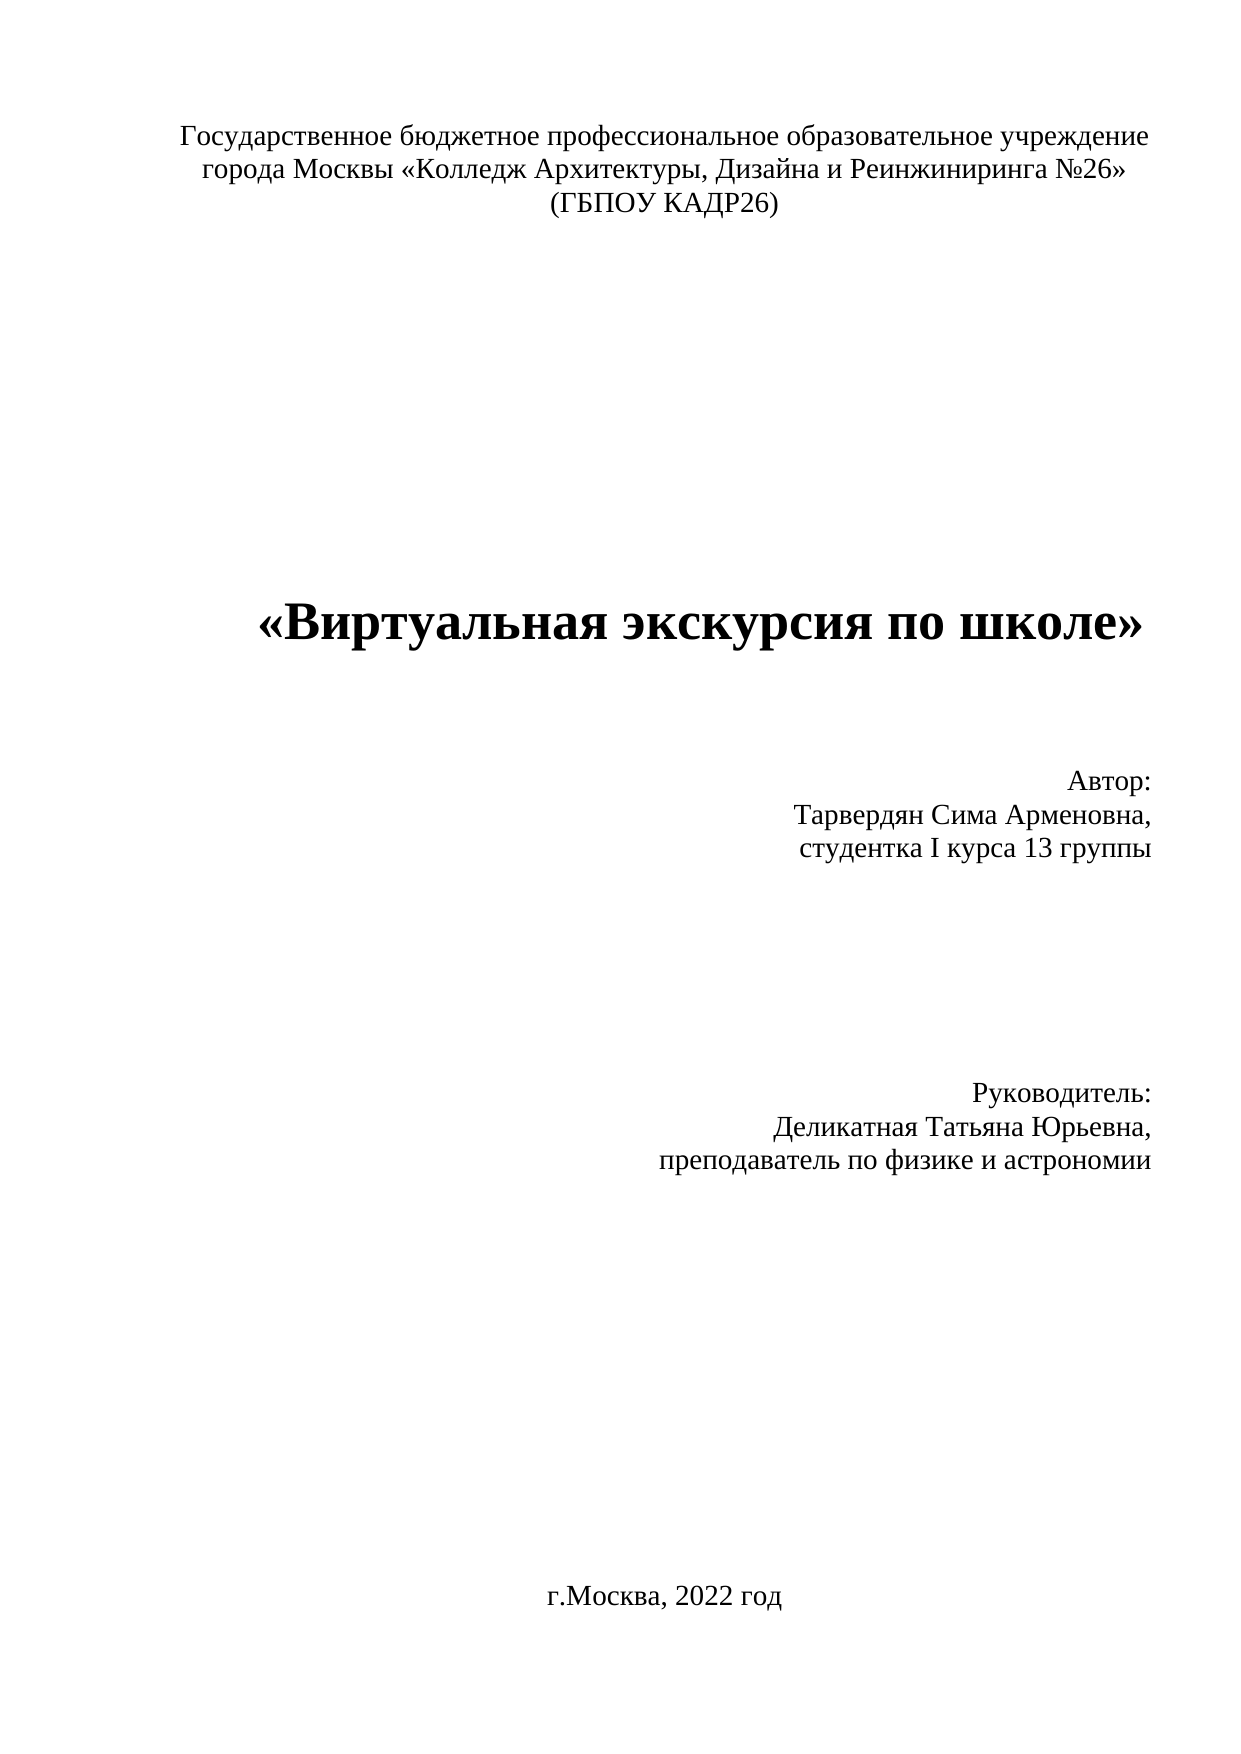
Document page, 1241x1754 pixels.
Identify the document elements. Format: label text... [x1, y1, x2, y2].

text г.Москва, 2022 год [177, 1578, 1152, 1612]
text «Виртуальная экскурсия по школе» [177, 589, 1152, 651]
text Тарвердян Сима Арменовна, [177, 797, 1152, 830]
text Деликатная Татьяна Юрьевна, [177, 1109, 1152, 1142]
text Автор: [177, 763, 1152, 797]
text преподаватель по физике и астрономии [177, 1142, 1152, 1176]
text студентка I курса 13 группы [177, 830, 1152, 864]
text Руководитель: [177, 1075, 1152, 1109]
text Государственное бюджетное профессиональное образовательное учреждение города Москвы «Колледж Архитектуры, Дизайна и Реинжиниринга №26» (ГБПОУ КАДР26) [177, 118, 1152, 219]
